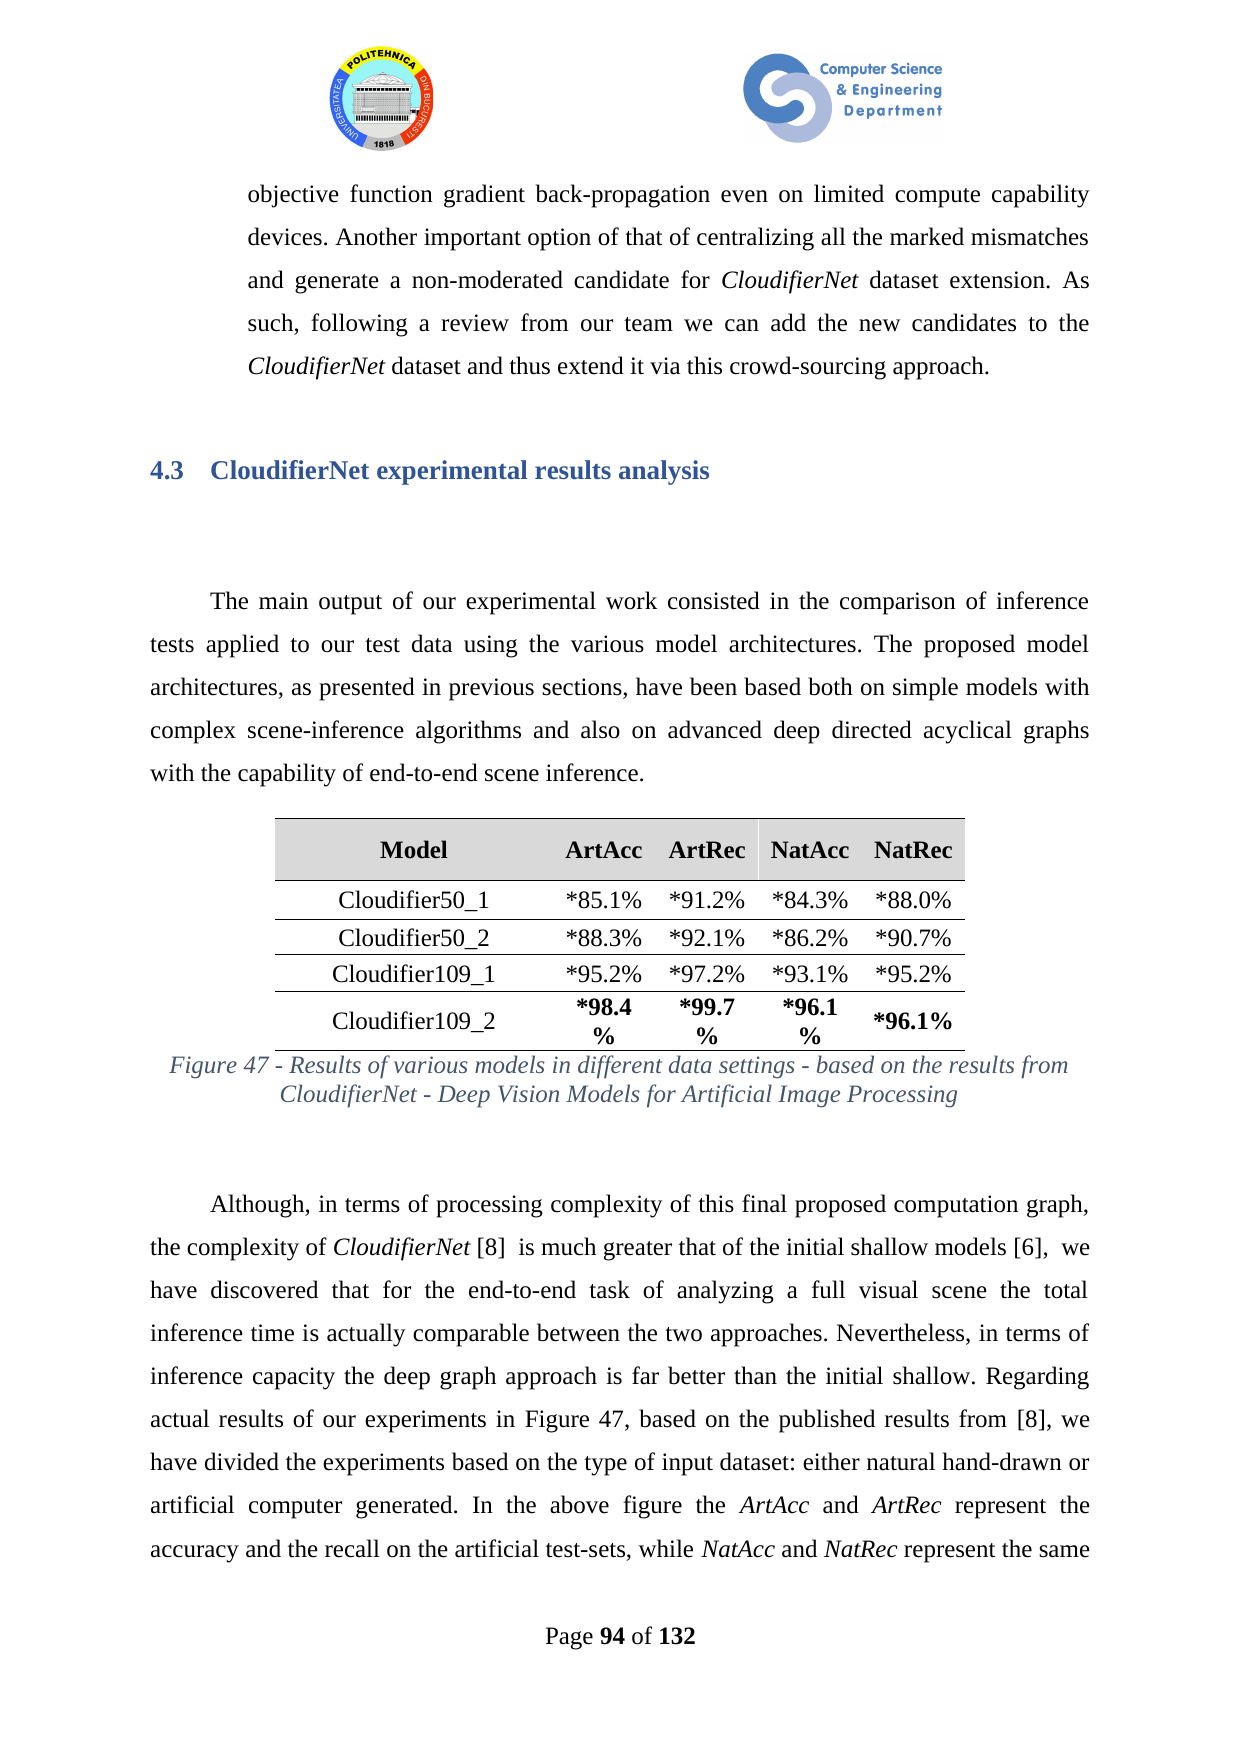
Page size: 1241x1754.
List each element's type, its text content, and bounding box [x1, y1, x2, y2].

picture [742, 53, 946, 144]
subtitle CloudifierNet experimental results analysis [150, 454, 1090, 486]
text The main output of our experimental work consisted in the comparison of inference tests applied to our test data using the various model architectures. The proposed model architectures, as presented in previous sections, have been based both on simple models with complex scene-inference algorithms and also on advanced deep directed acyclical graphs with the capability of end-to-end scene inference. [150, 586, 1090, 787]
picture [329, 46, 434, 151]
